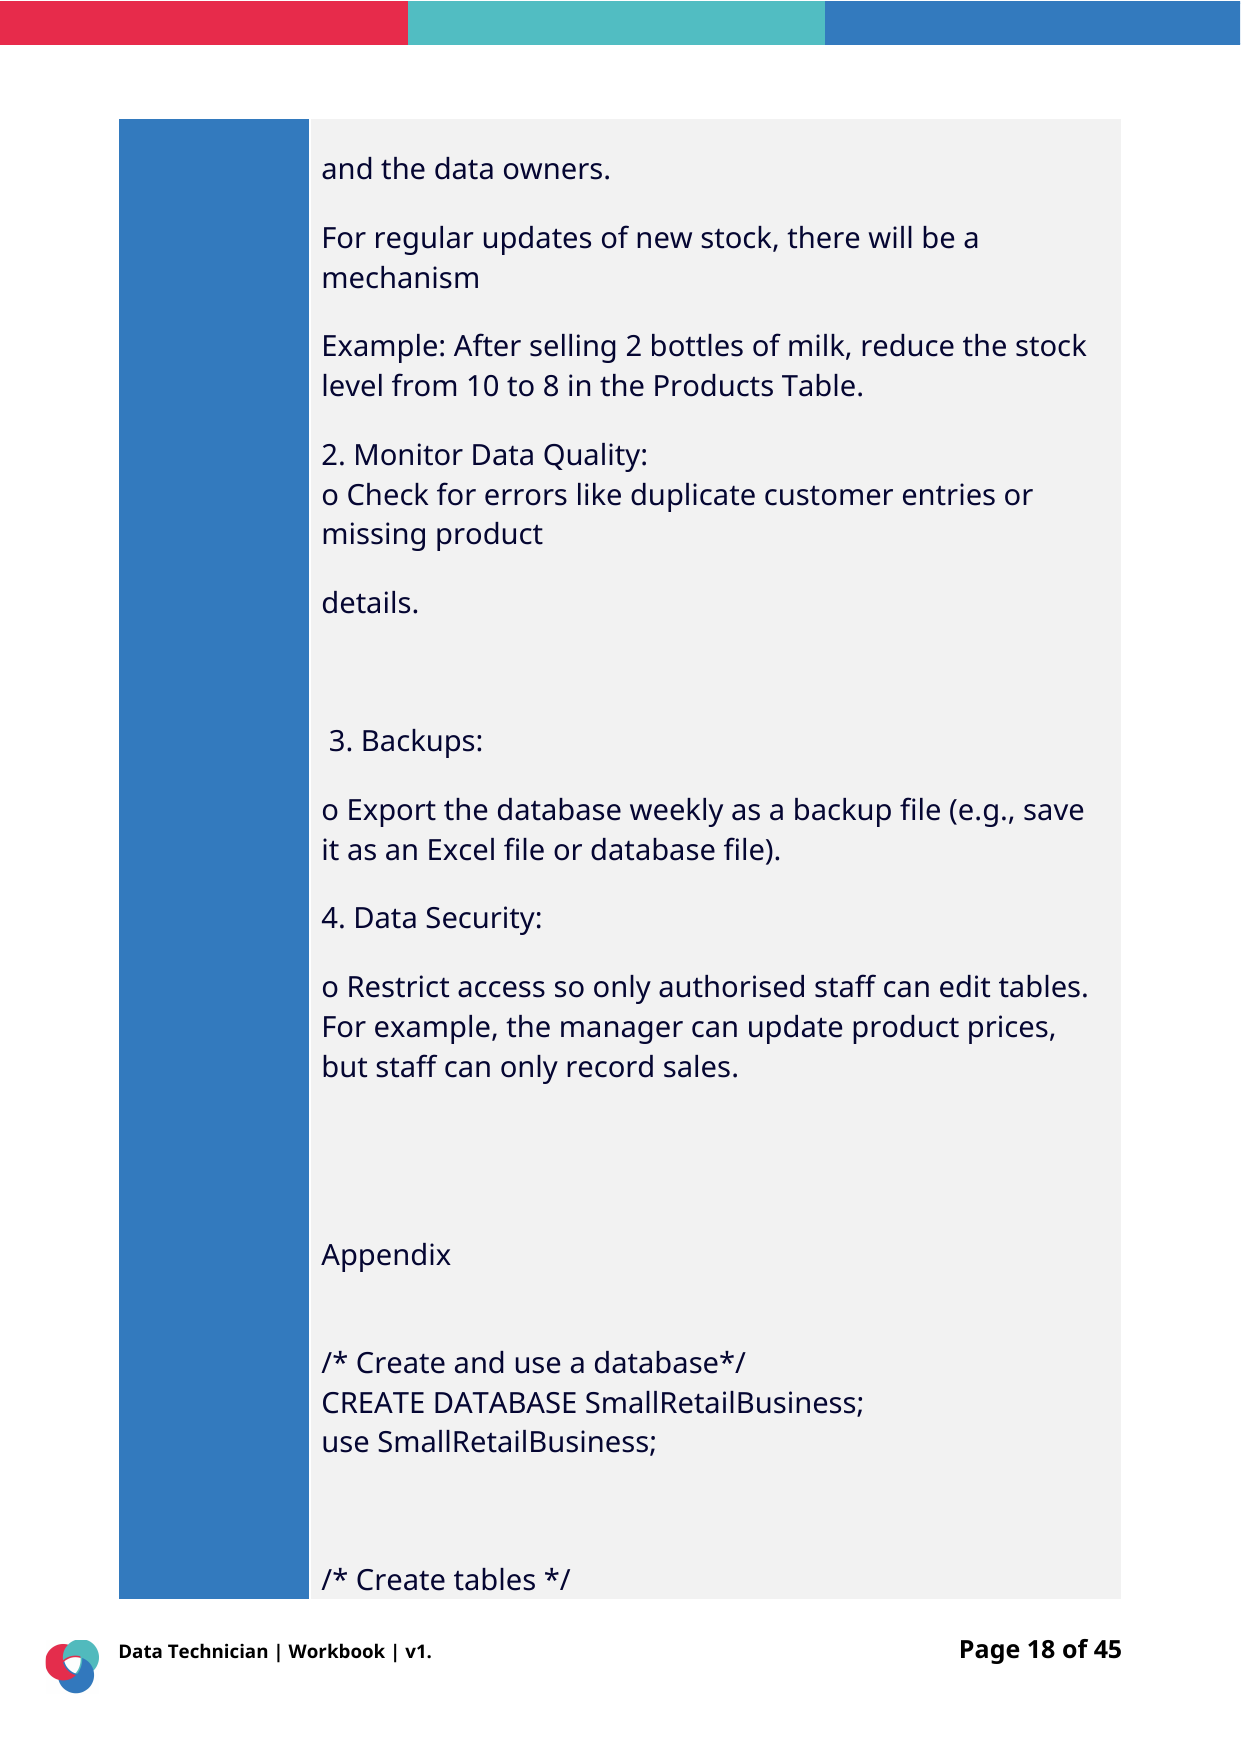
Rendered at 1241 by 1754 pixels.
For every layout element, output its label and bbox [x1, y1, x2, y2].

table_header [311, 119, 1121, 1599]
picture [45, 1640, 100, 1694]
table_header [119, 119, 309, 1599]
